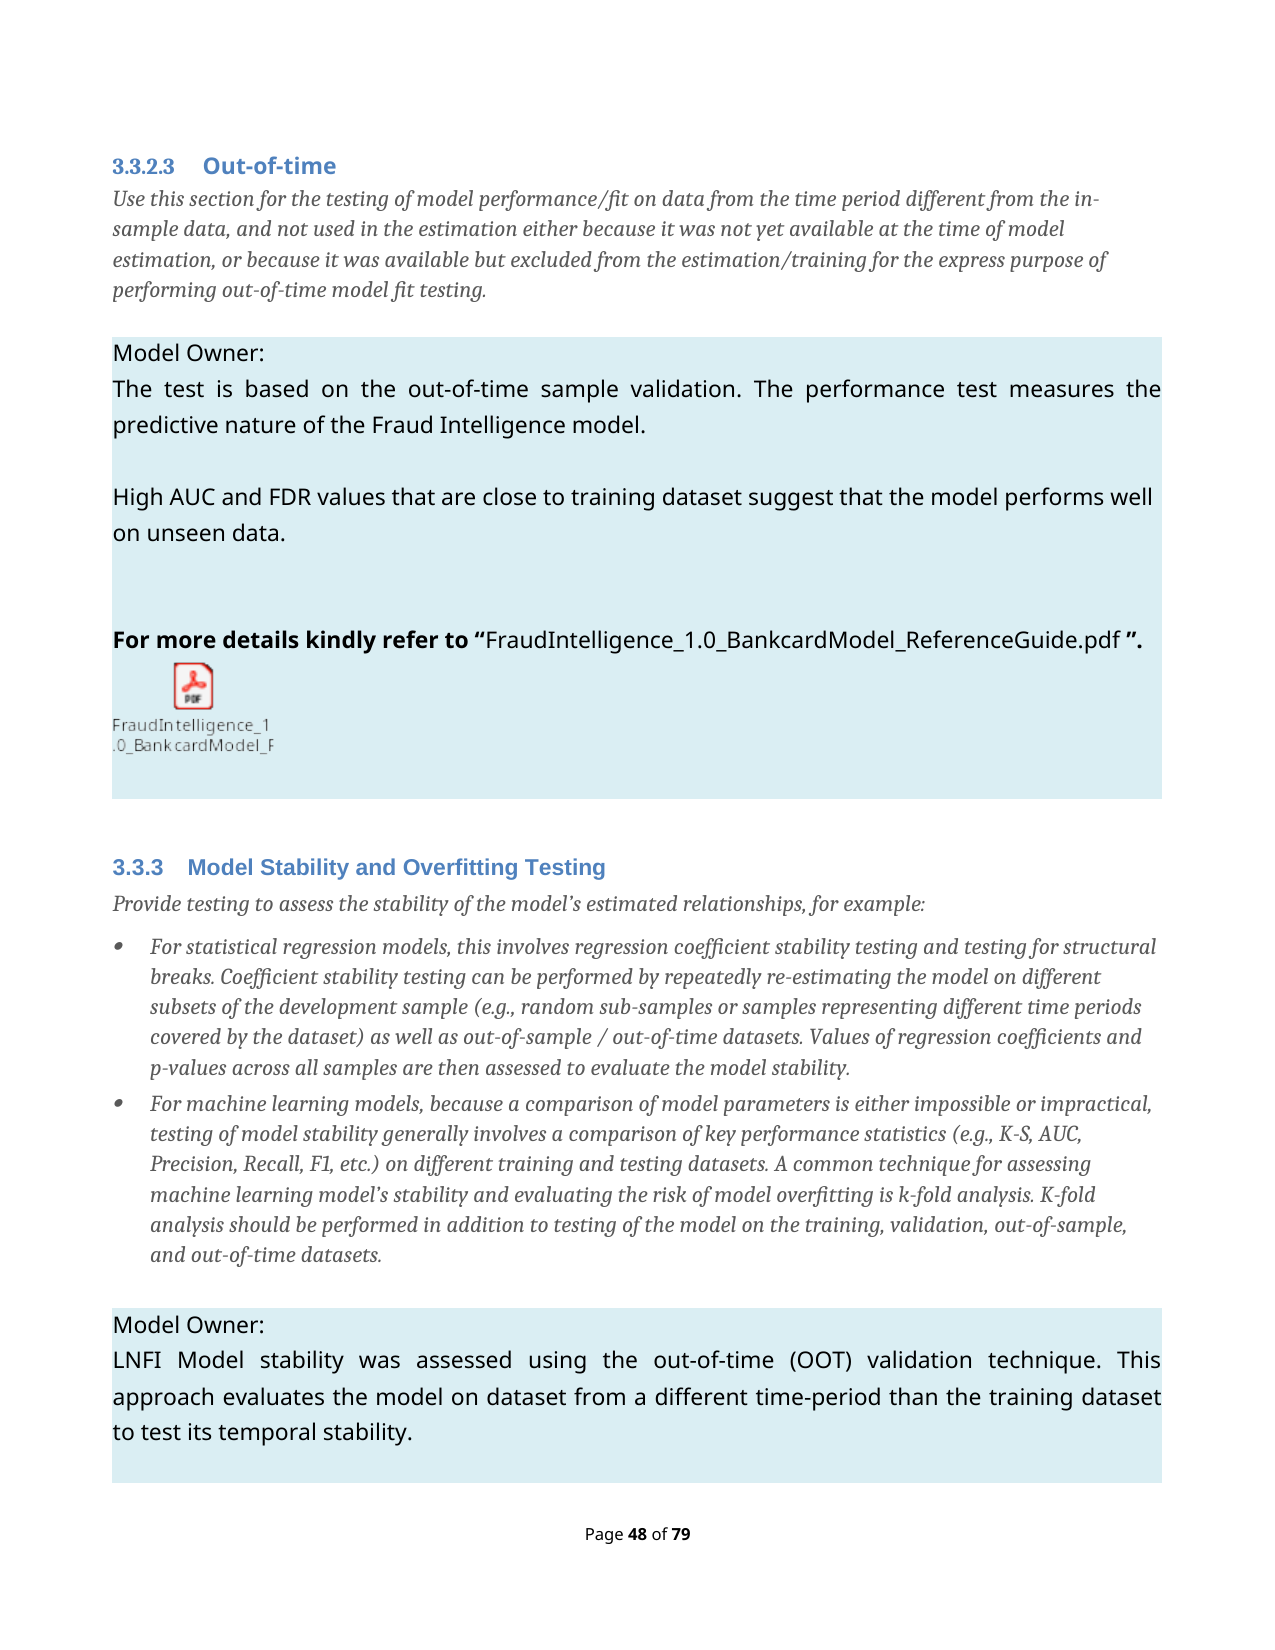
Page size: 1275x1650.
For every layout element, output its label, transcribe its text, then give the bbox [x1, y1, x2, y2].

list For machine learning models, because a comparison of model parameters is either impossible or impractical, testing of model stability generally involves a comparison of key performance statistics (e.g., K-S, AUC, Precision, Recall, F1, etc.) on different training and testing datasets. A common technique for assessing machine learning model’s stability and evaluating the risk of model overfitting is k-fold analysis. K-fold analysis should be performed in addition to testing of the model on the training, validation, out-of-sample, and out-of-time datasets. [112, 1091, 1162, 1268]
text For more details kindly refer to “FraudIntelligence_1.0_BankcardModel_ReferenceGuide.pdf ”. [112, 624, 1162, 656]
list For statistical regression models, this involves regression coefficient stability testing and testing for structural breaks. Coefficient stability testing can be performed by repeatedly re-estimating the model on different subsets of the development sample (e.g., random sub-samples or samples representing different time periods covered by the dataset) as well as out-of-sample / out-of-time datasets. Values of regression coefficients and p-values across all samples are then assessed to evaluate the model stability. [112, 933, 1162, 1081]
text Provide testing to assess the stability of the model’s estimated relationships, for example: [112, 891, 1162, 917]
text Model Owner: [112, 337, 1162, 368]
subtitle Model Stability and Overfitting Testing [112, 854, 1162, 881]
text High AUC and FDR values that are close to training dataset suggest that the model performs well on unseen data. [112, 481, 1162, 548]
text Model Owner: [112, 1308, 1162, 1340]
subtitle Out-of-time [112, 150, 1162, 181]
text The test is based on the out-of-time sample validation. The performance test measures the predictive nature of the Fraud Intelligence model. [112, 373, 1162, 440]
text Use this section for the testing of model performance/fit on data from the time period different from the in-sample data, and not used in the estimation either because it was not yet available at the time of model estimation, or because it was available but excluded from the estimation/training for the express purpose of performing out-of-time model fit testing. [112, 186, 1162, 303]
text LNFI Model stability was assessed using the out-of-time (OOT) validation technique. This approach evaluates the model on dataset from a different time-period than the training dataset to test its temporal stability. [112, 1344, 1162, 1448]
